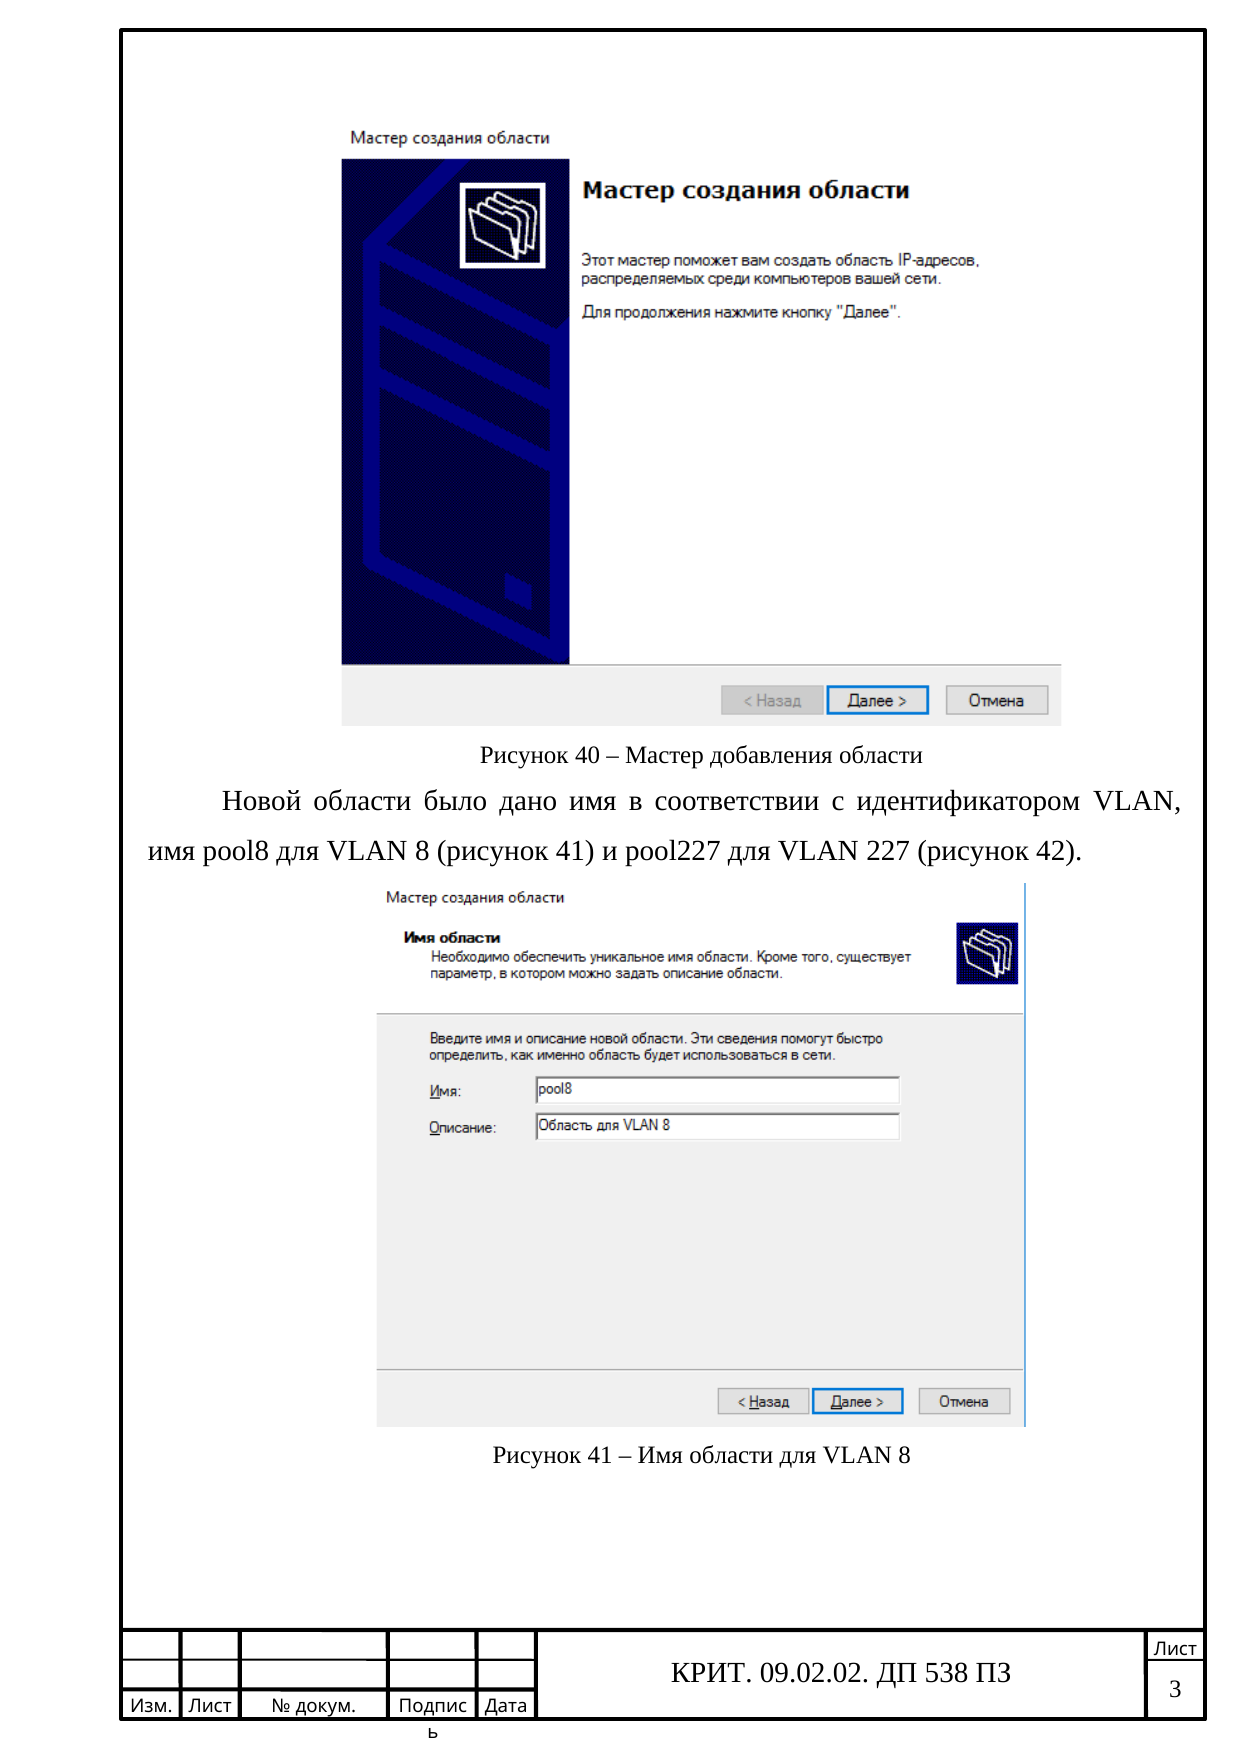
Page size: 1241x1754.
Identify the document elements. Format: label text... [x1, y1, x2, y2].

picture [341, 118, 1062, 726]
picture [376, 883, 1027, 1427]
text Рисунок 41 – Имя области для VLAN 8 [148, 1440, 1181, 1469]
text Рисунок 40 – Мастер добавления области [148, 740, 1181, 768]
text Новой области было дано имя в соответствии с идентификатором VLAN, имя pool8 для VLAN 8 (рисунок 41) и pool227 для VLAN 227 (рисунок 42). [148, 783, 1181, 867]
